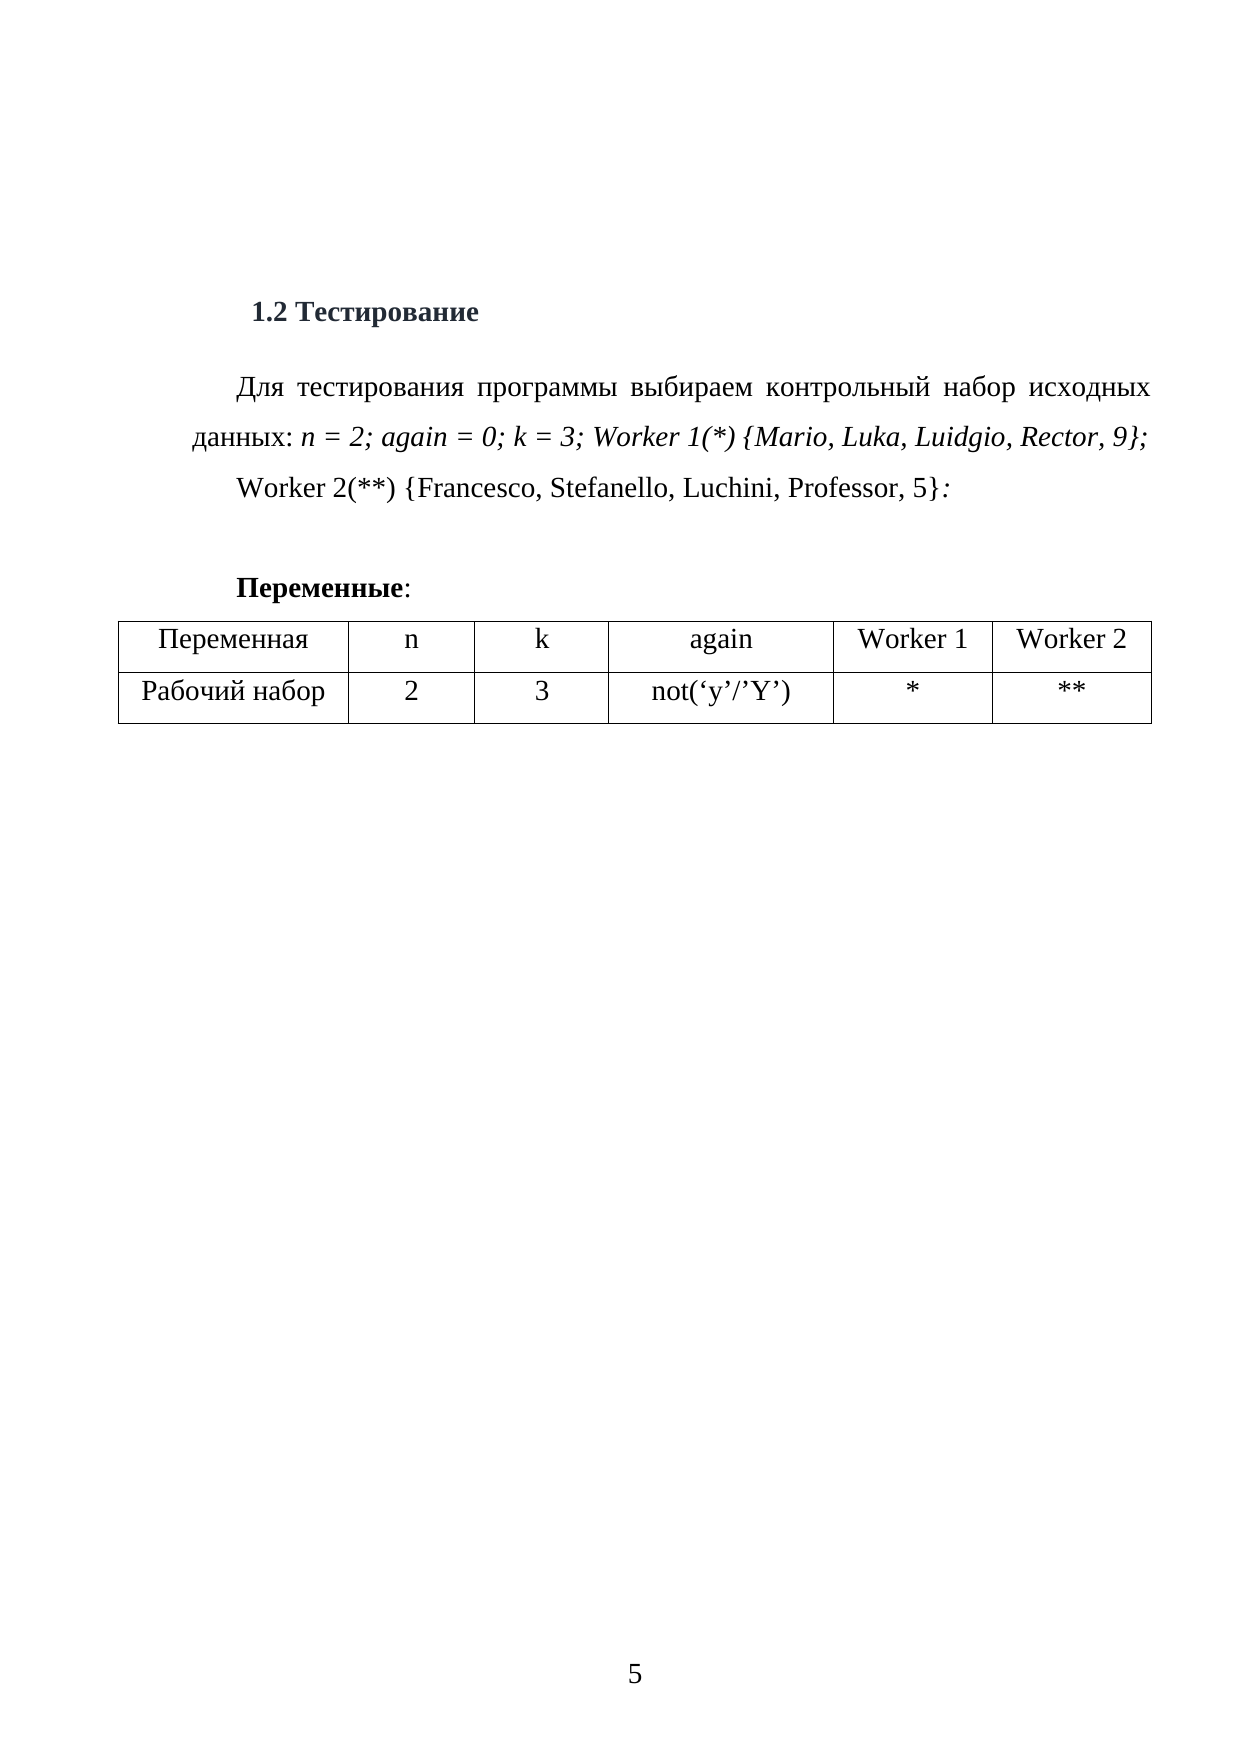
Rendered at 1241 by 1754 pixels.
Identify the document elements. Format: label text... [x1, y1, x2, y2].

table_header k [475, 622, 608, 672]
table_cell not(‘y’/’Y’) [609, 673, 833, 723]
table_header n [349, 622, 474, 672]
text Для тестирования программы выбираем контрольный набор исходных данных: n = 2; again = 0; k = 3; Worker 1(*) {Mario, Luka, Luidgio, Rector, 9}; [192, 369, 1152, 453]
table_header Переменная [119, 622, 348, 672]
table_cell * [834, 673, 992, 723]
table_cell 3 [475, 673, 608, 723]
subtitle Тестирование [177, 294, 1152, 327]
text Переменные: [192, 570, 1152, 604]
table_cell Рабочий набор [119, 673, 348, 723]
table_header again [609, 622, 833, 672]
table_cell 2 [349, 673, 474, 723]
table_header Worker 2 [993, 622, 1151, 672]
table_header Worker 1 [834, 622, 992, 672]
table_cell ** [993, 673, 1151, 723]
text Worker 2(**) {Francesco, Stefanello, Luchini, Professor, 5}: [192, 470, 1152, 503]
